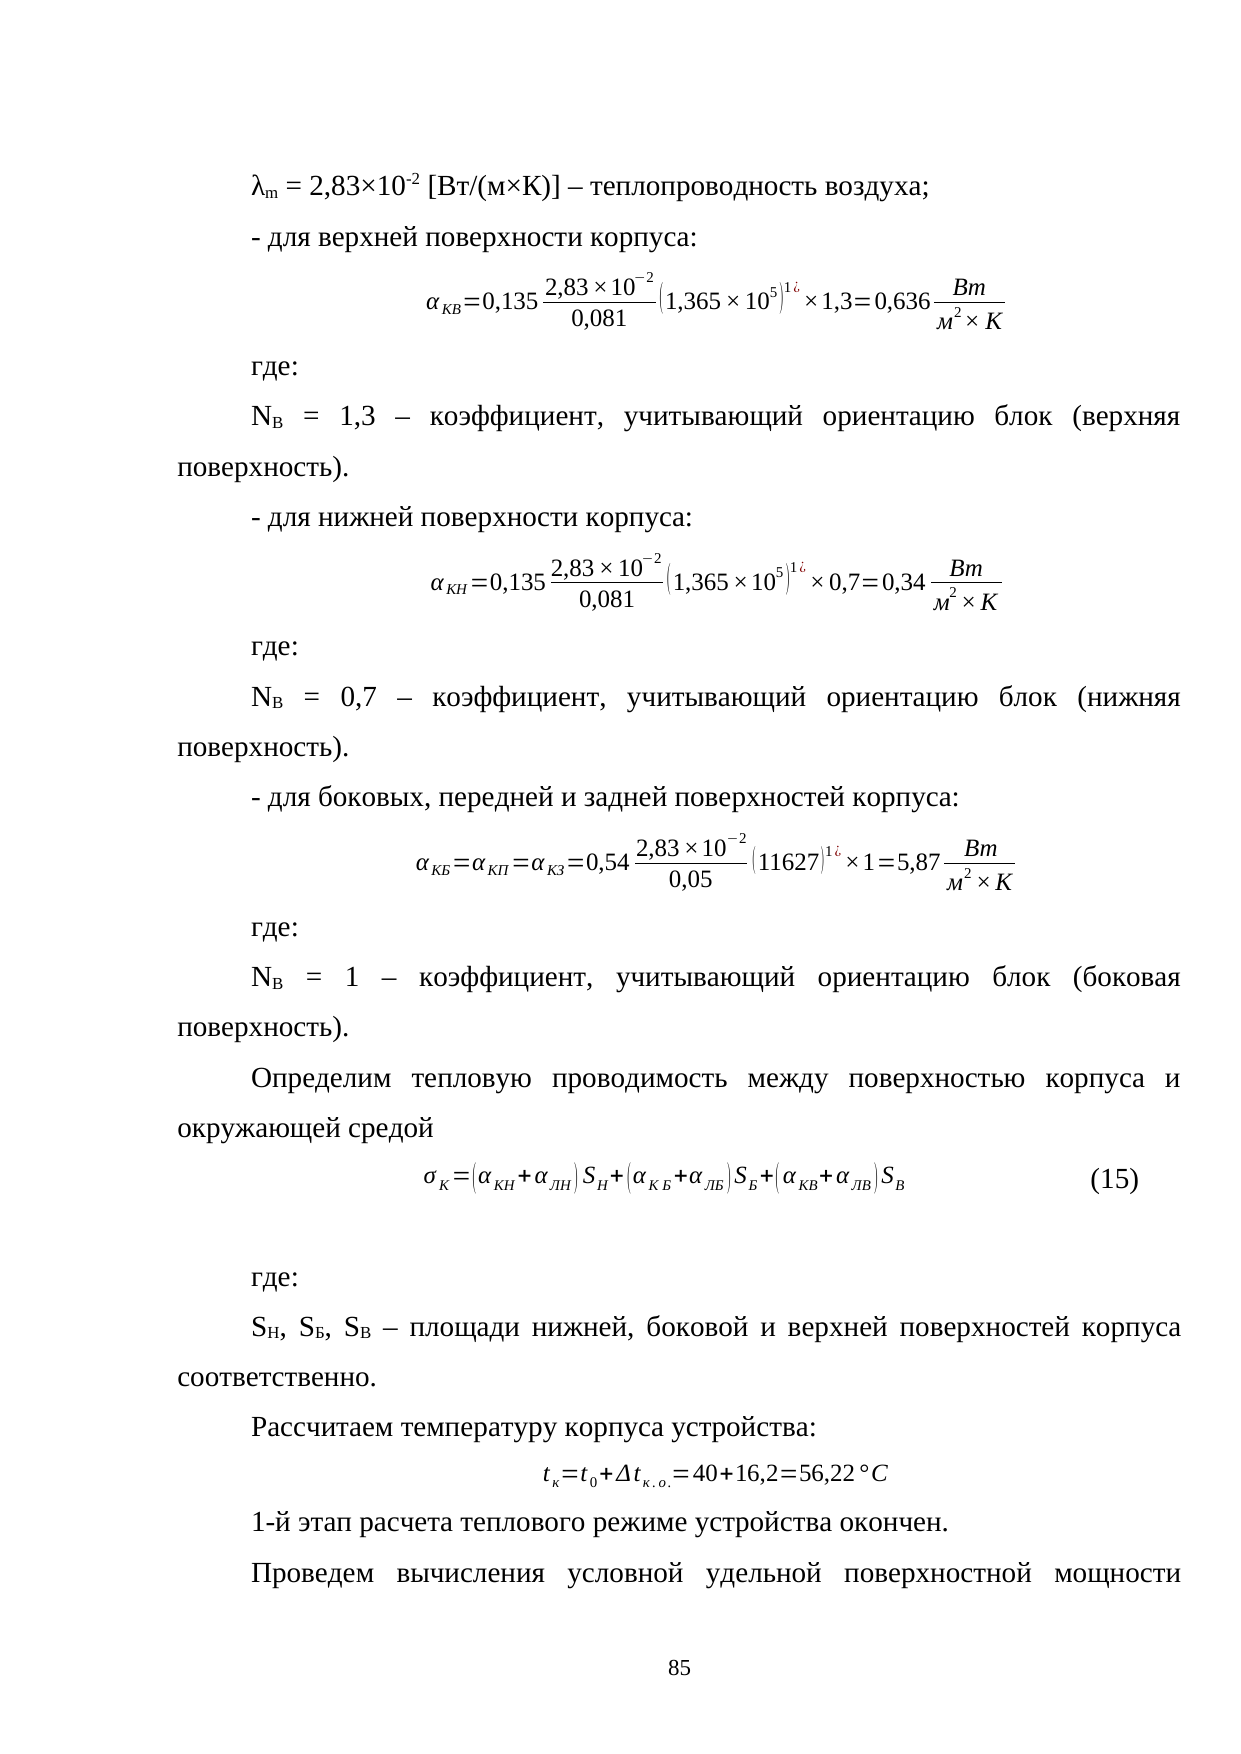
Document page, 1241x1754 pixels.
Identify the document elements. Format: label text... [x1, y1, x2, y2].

list λm = 2,83×10-2 [Вт/(м×К)] – теплопроводность воздуха; [177, 168, 1182, 202]
table_header [177, 1161, 1077, 1208]
list NB = 1,3 – коэффициент, учитывающий ориентацию блок (верхняя поверхность). [177, 398, 1182, 482]
list SН, SБ, SВ – площади нижней, боковой и верхней поверхностей корпуса соответственно. [177, 1309, 1182, 1393]
list Рассчитаем температуру корпуса устройства: [177, 1409, 1182, 1443]
list где: [177, 628, 1182, 662]
list где: [177, 348, 1182, 382]
list - для верхней поверхности корпуса: [177, 219, 1182, 252]
list - для нижней поверхности корпуса: [177, 499, 1182, 533]
list где: [177, 1259, 1182, 1292]
list - для боковых, передней и задней поверхностей корпуса: [177, 779, 1182, 813]
list где: [177, 909, 1182, 942]
text 1-й этап расчета теплового режиме устройства окончен. [177, 1504, 1182, 1538]
table_header (15) [1077, 1161, 1152, 1208]
list NB = 1 – коэффициент, учитывающий ориентацию блок (боковая поверхность). [177, 959, 1182, 1043]
list NB = 0,7 – коэффициент, учитывающий ориентацию блок (нижняя поверхность). [177, 679, 1182, 763]
list Определим тепловую проводимость между поверхностью корпуса и окружающей средой [177, 1060, 1182, 1144]
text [177, 1555, 1182, 1588]
